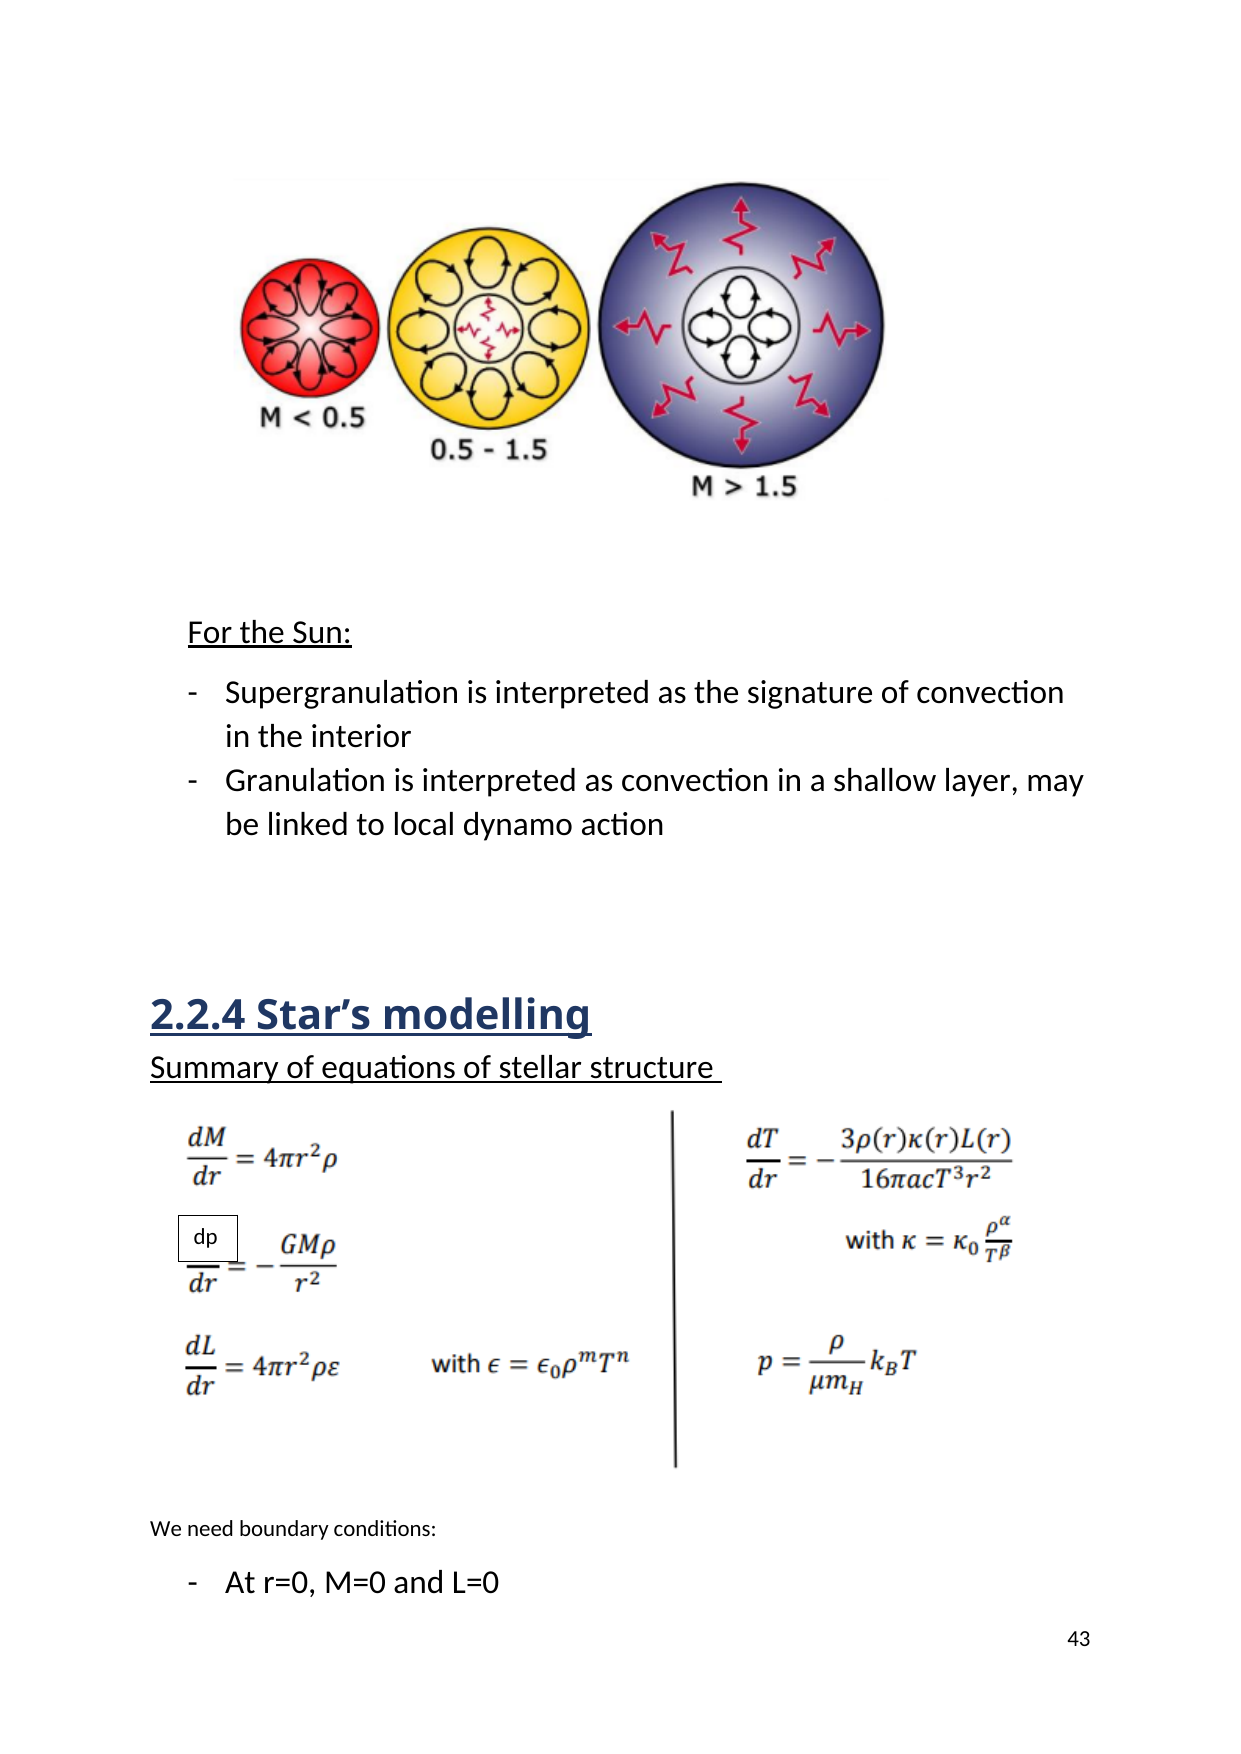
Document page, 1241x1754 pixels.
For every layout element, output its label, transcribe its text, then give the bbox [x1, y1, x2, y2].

list At r=0, M=0 and L=0 [187, 1561, 1090, 1602]
picture [150, 1107, 1091, 1496]
text Summary of equations of stellar structure [150, 1046, 1090, 1087]
text We need boundary conditions: [150, 1514, 1090, 1542]
text For the Sun: [187, 611, 1090, 651]
list Granulation is interpreted as convection in a shallow layer, may be linked to local dynamo action [187, 759, 1090, 844]
list Supergranulation is interpreted as the signature of convection in the interior [187, 671, 1090, 756]
picture [187, 150, 889, 532]
subtitle 2.2.4 Star’s modelling [150, 985, 1090, 1042]
